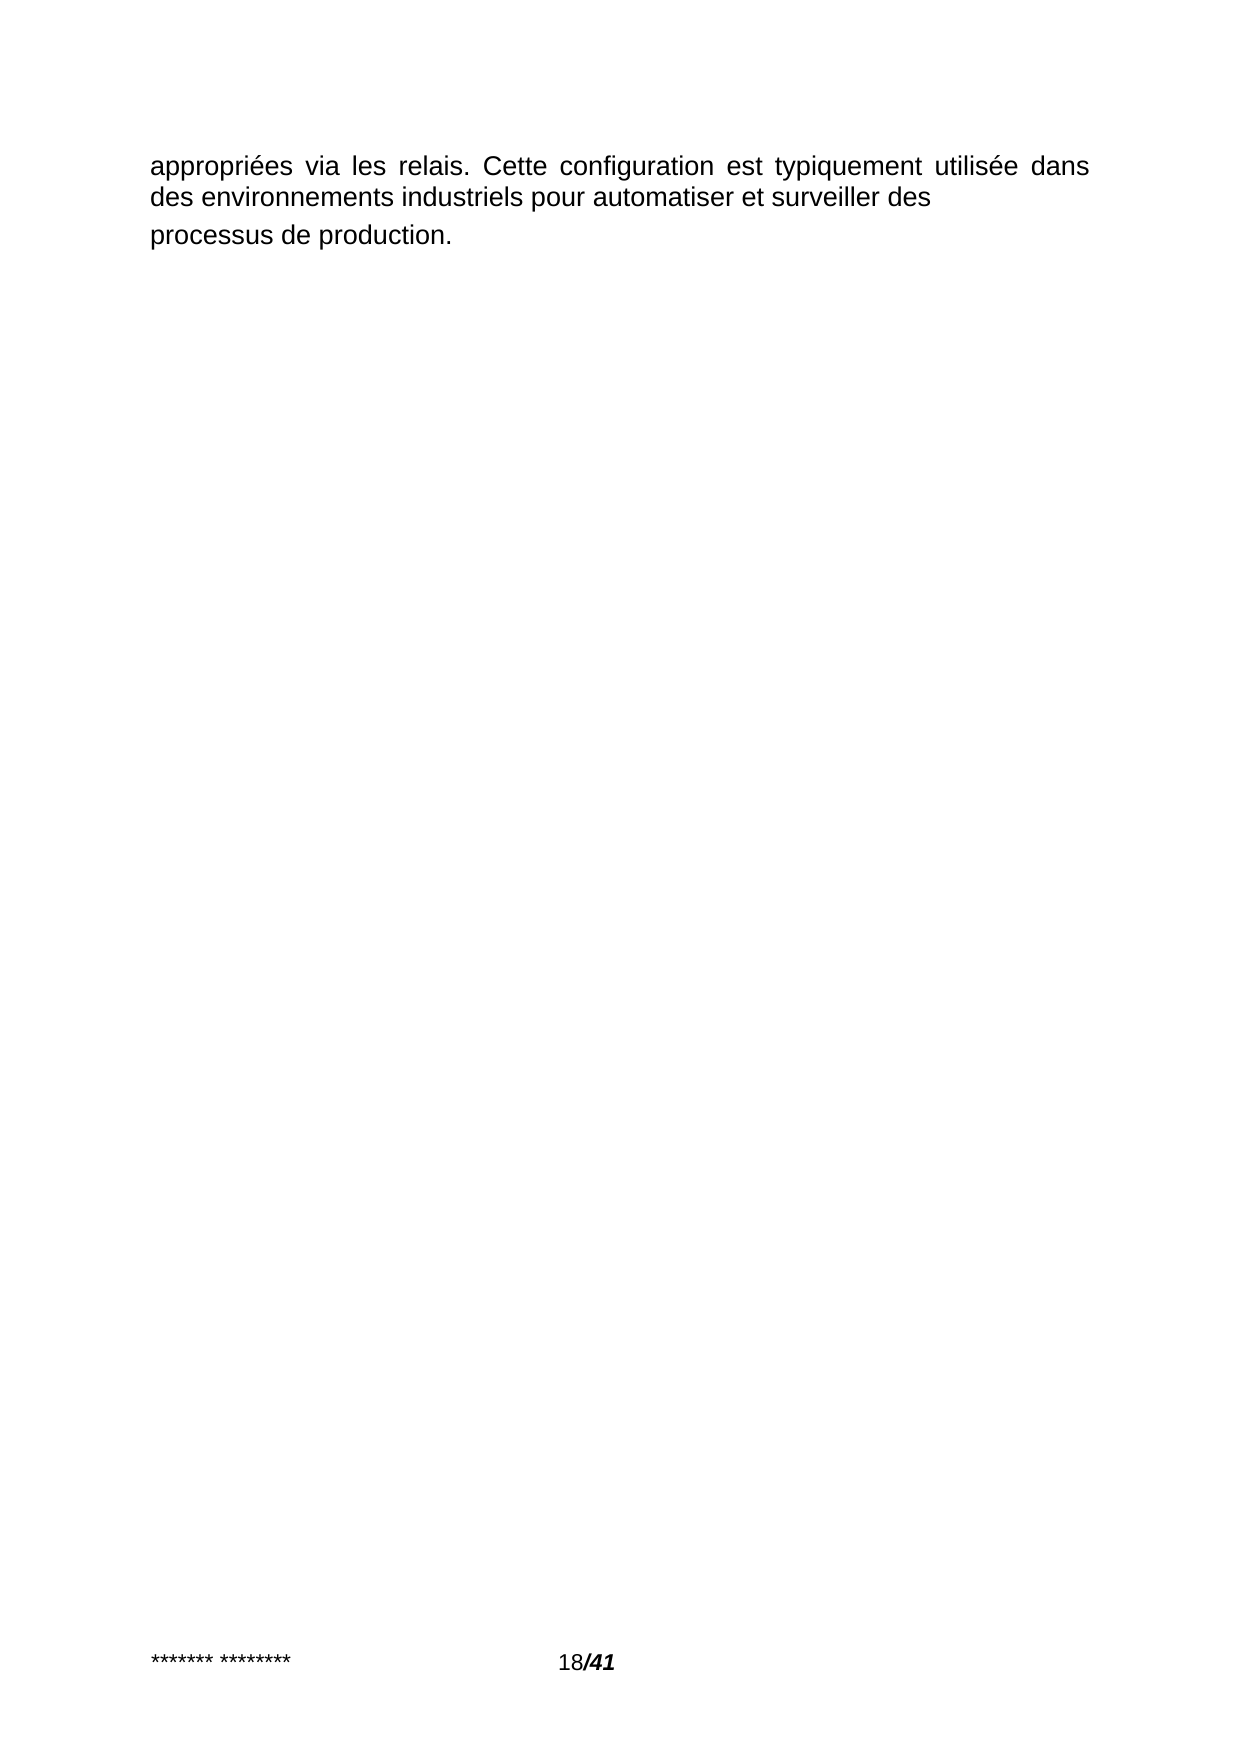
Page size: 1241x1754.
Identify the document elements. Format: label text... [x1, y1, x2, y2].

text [150, 150, 1090, 212]
text processus de production. [150, 219, 1090, 250]
